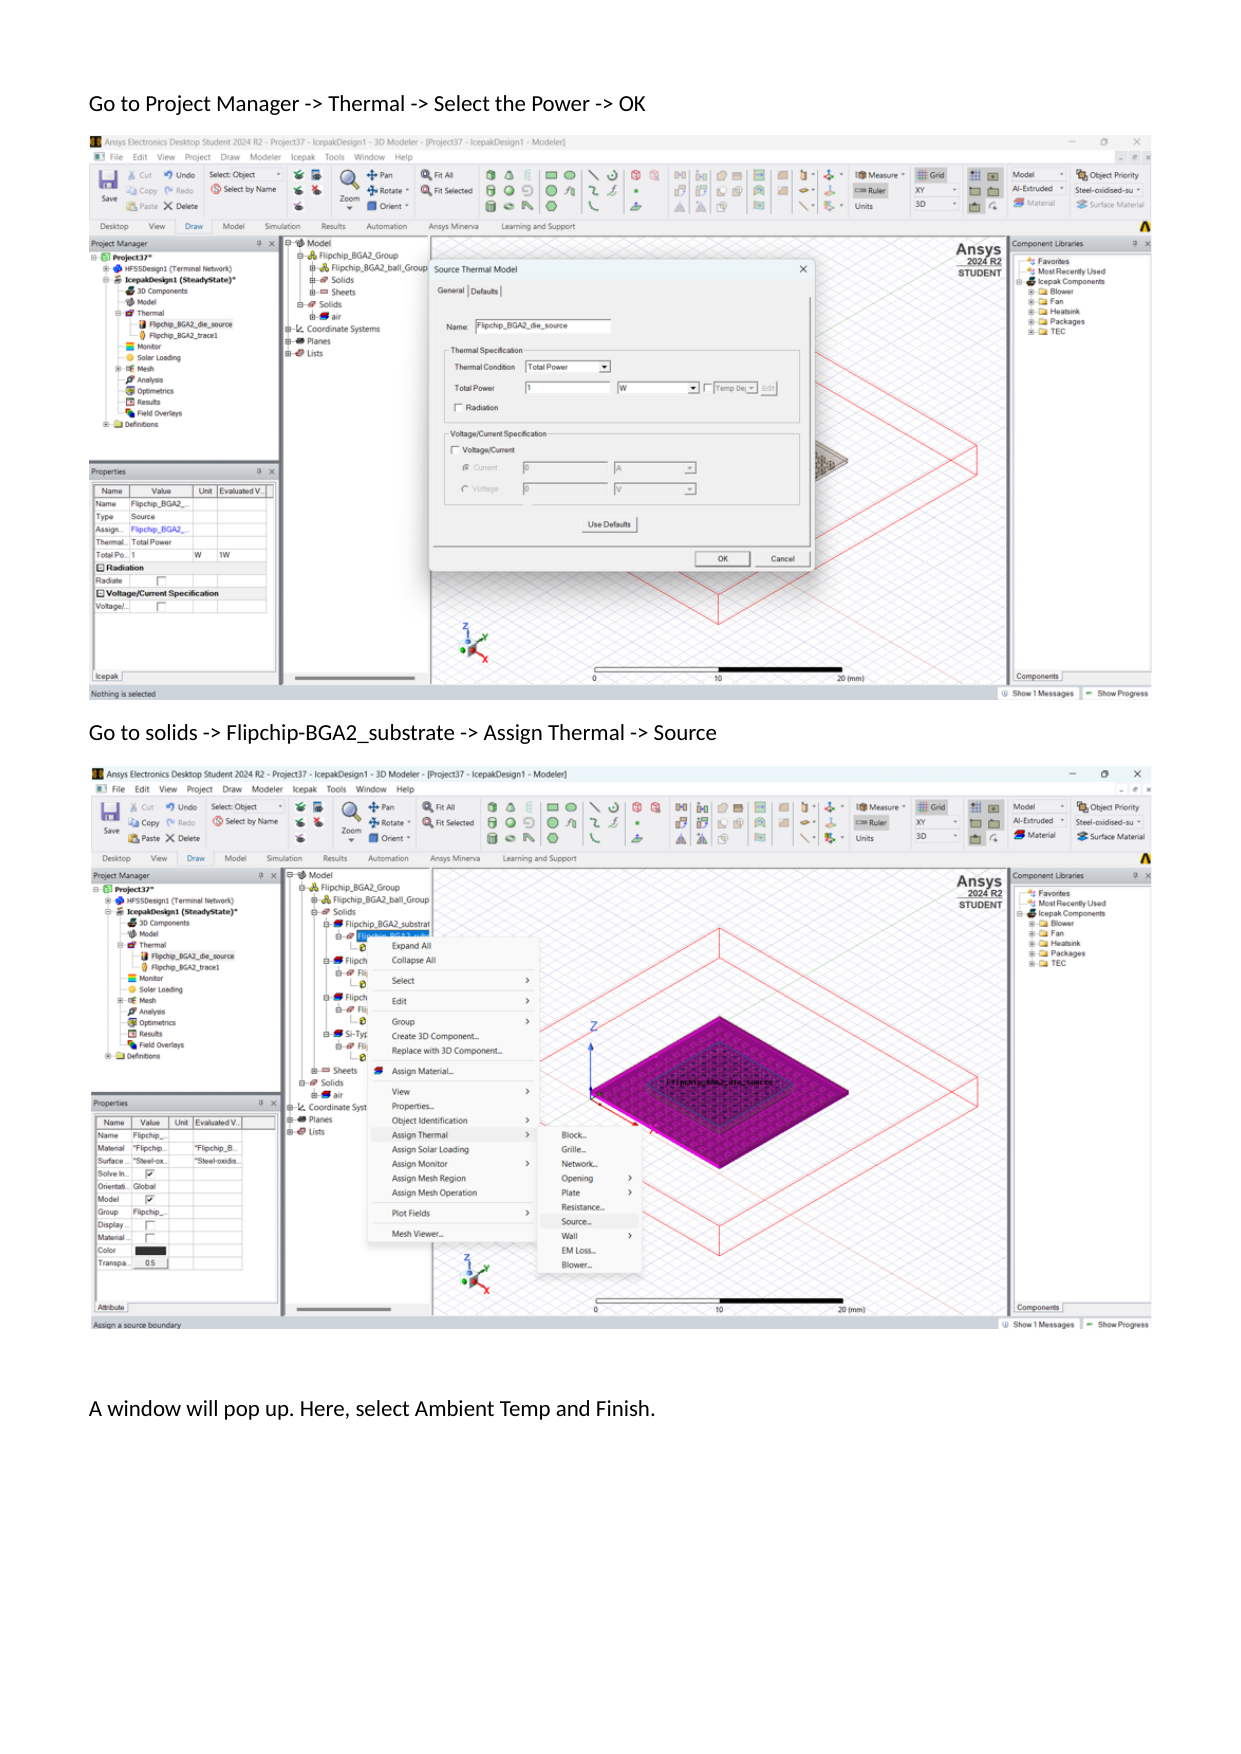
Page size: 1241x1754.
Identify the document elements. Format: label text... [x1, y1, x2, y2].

text Go to solids -> Flipchip-BGA2_substrate -> Assign Thermal -> Source [89, 718, 1152, 746]
text A window will pop up. Here, select Ambient Temp and Finish. [89, 1394, 1152, 1422]
picture [88, 765, 1152, 1329]
text Go to Project Manager -> Thermal -> Select the Power -> OK [89, 89, 1152, 117]
picture [88, 135, 1152, 700]
